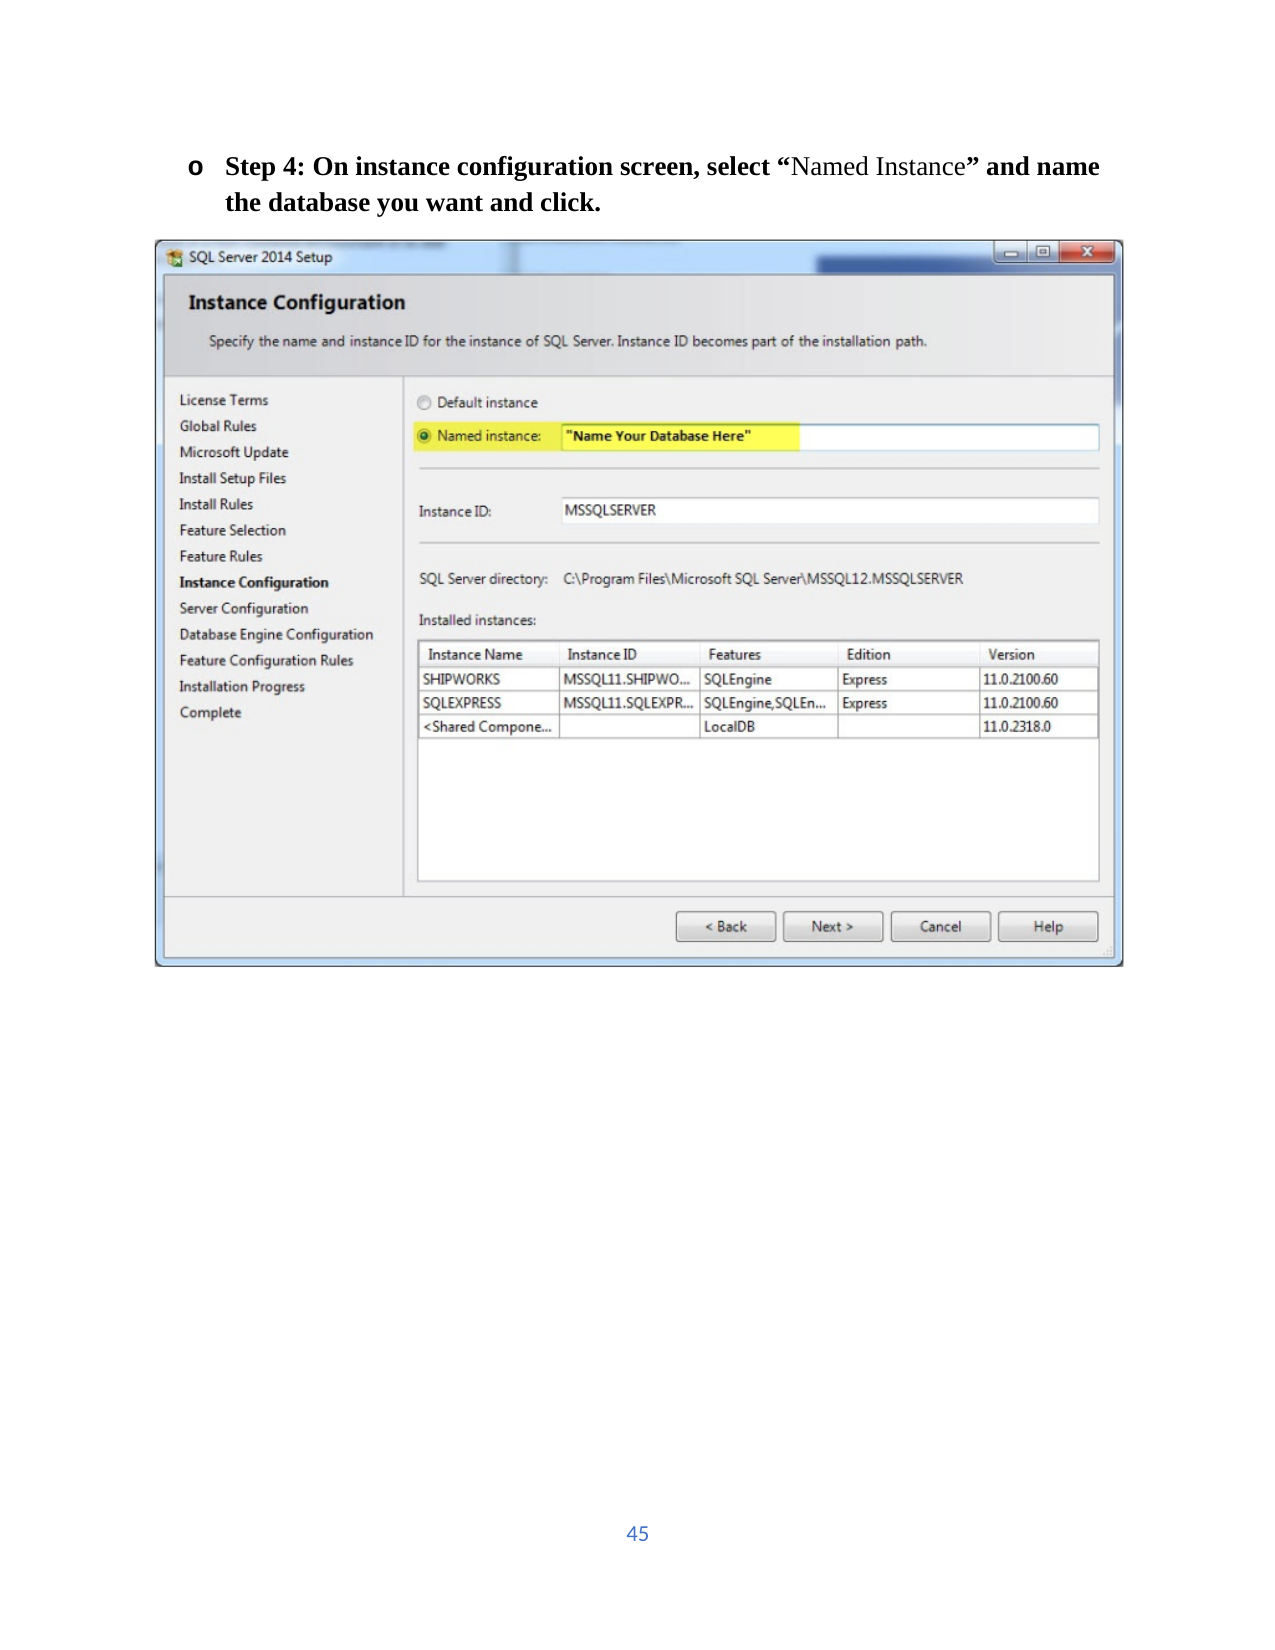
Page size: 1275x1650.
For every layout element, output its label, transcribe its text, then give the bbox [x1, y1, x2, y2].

picture [150, 236, 1125, 972]
list Step 4: On instance configuration screen, select “Named Instance” and name the database you want and click. [187, 150, 1125, 217]
